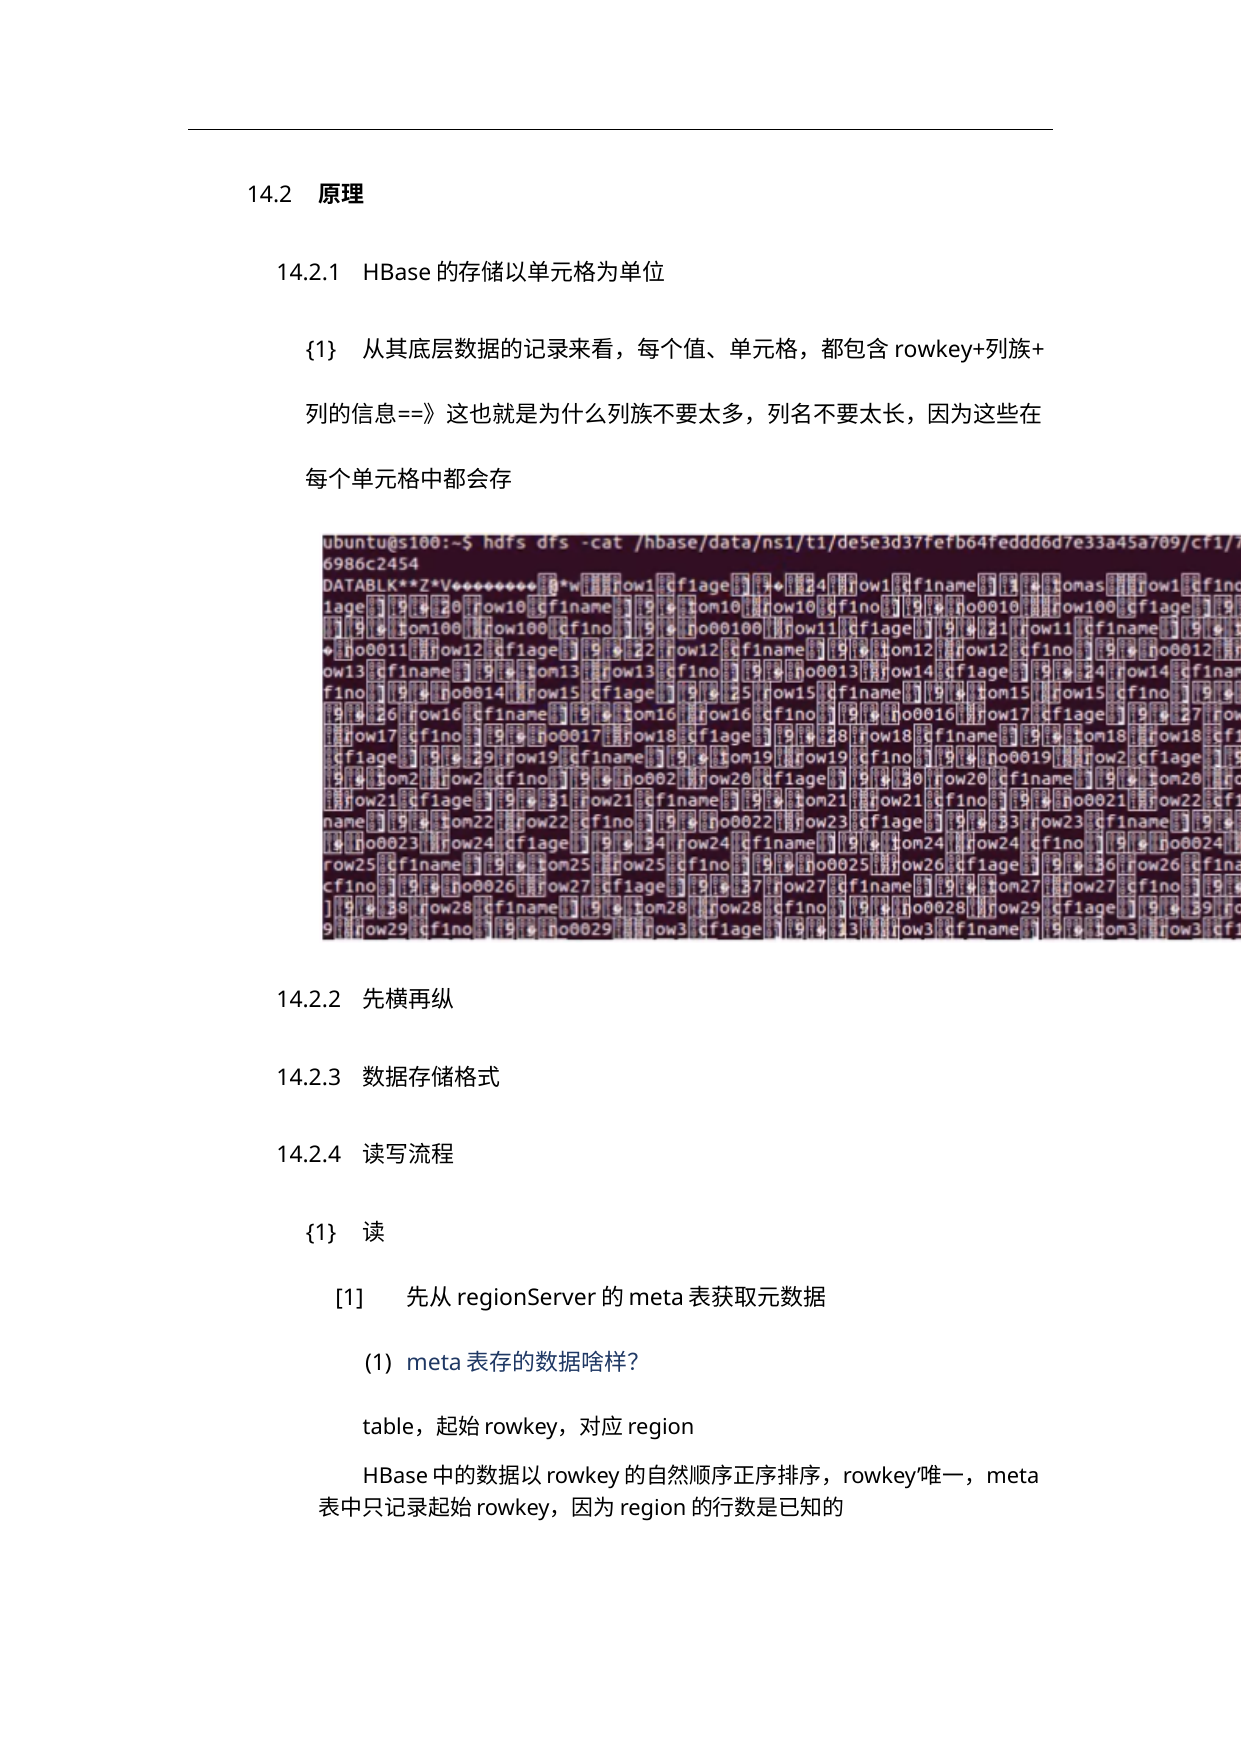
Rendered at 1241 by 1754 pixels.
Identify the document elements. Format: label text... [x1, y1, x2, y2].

subtitle 从其底层数据的记录来看，每个值、单元格，都包含rowkey+列族+列的信息==》这也就是为什么列族不要太多，列名不要太长，因为这些在每个单元格中都会存 [306, 315, 1053, 510]
subtitle 数据存储格式 [276, 1042, 1053, 1107]
subtitle 读 [306, 1197, 1053, 1262]
subtitle 先横再纵 [276, 965, 1053, 1030]
picture [318, 532, 1241, 943]
subtitle 原理 [247, 160, 1053, 225]
subtitle meta表存的数据啥样？ [365, 1327, 1053, 1392]
subtitle 读写流程 [276, 1120, 1053, 1185]
subtitle 先从regionServer的meta表获取元数据 [335, 1262, 1053, 1327]
text table，起始rowkey，对应region [362, 1409, 1053, 1441]
text HBase中的数据以rowkey的自然顺序正序排序，rowkey’唯一，meta表中只记录起始rowkey，因为region的行数是已知的 [319, 1457, 1053, 1522]
subtitle HBase的存储以单元格为单位 [276, 237, 1053, 302]
